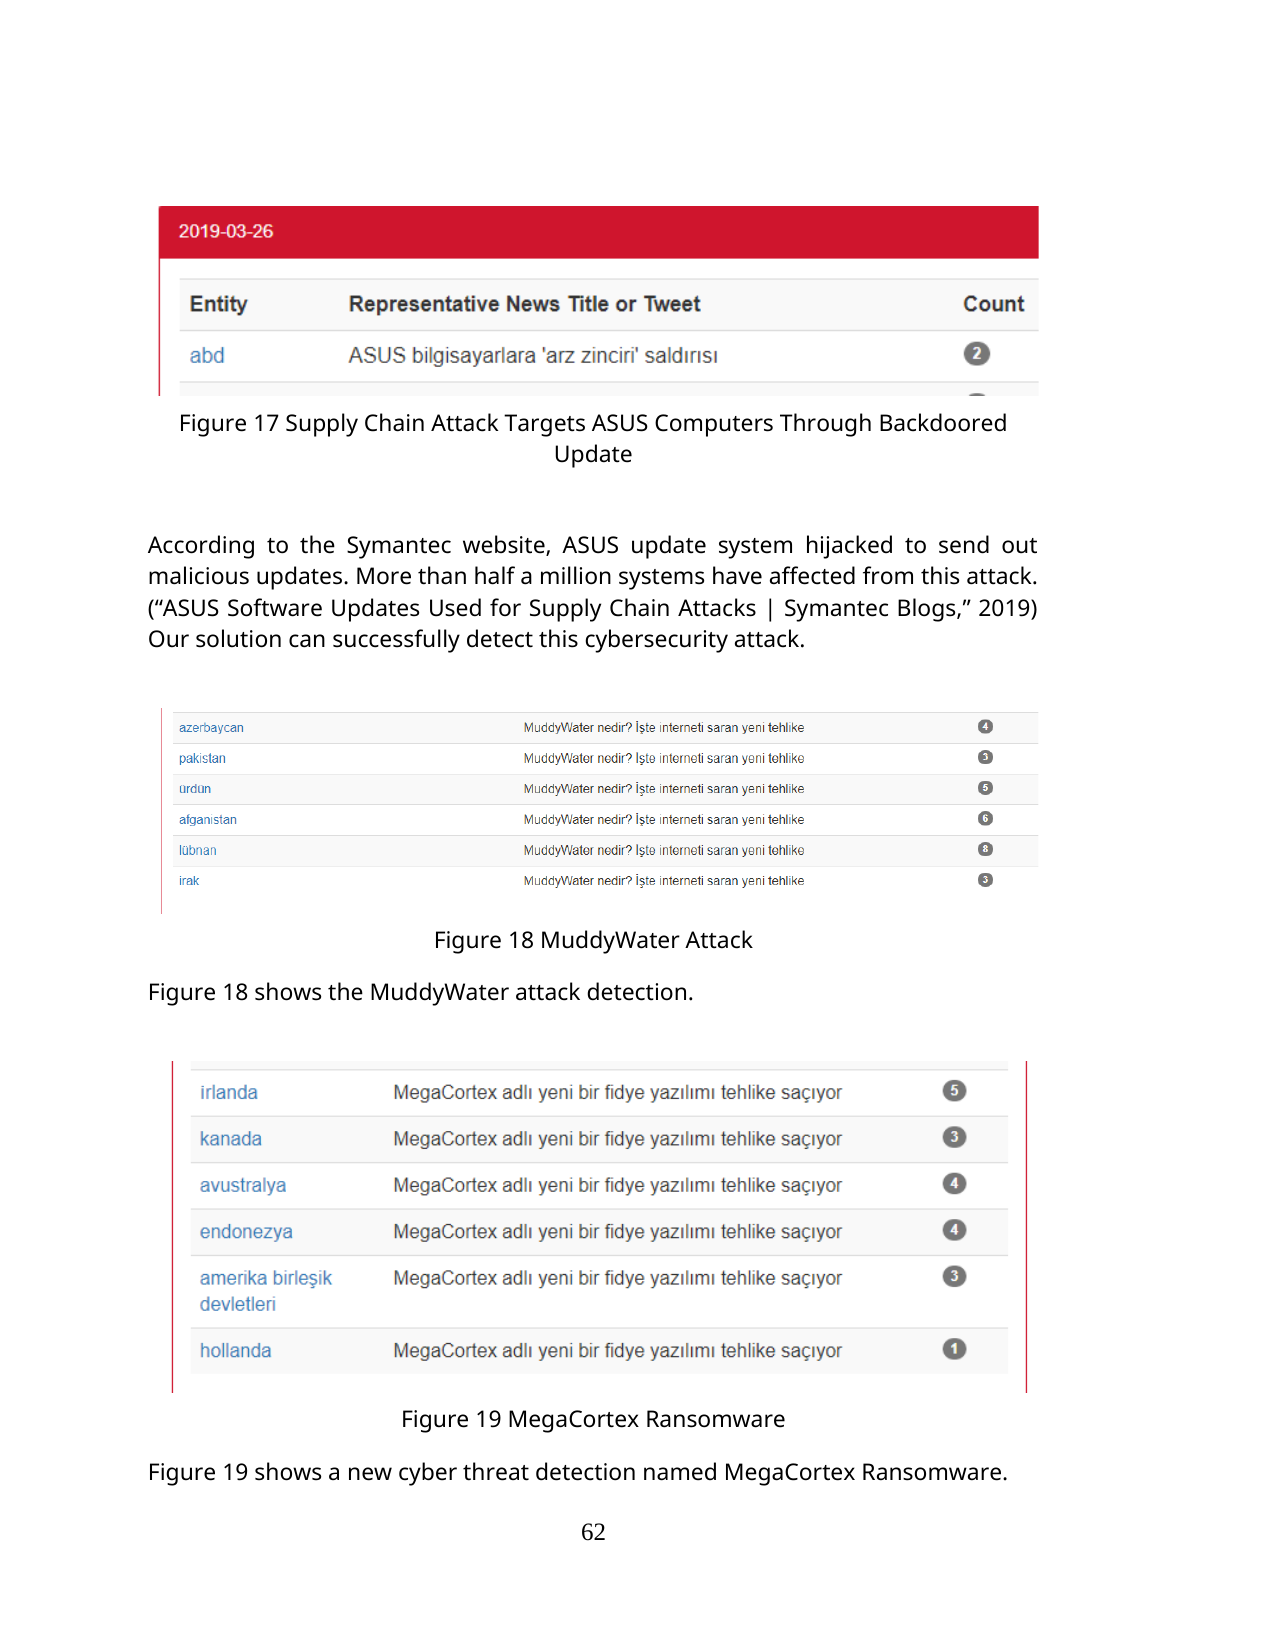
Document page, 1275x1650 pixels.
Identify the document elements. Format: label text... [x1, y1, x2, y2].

text Figure 19 MegaCortex Ransomware [148, 1403, 1039, 1434]
text According to the Symantec website, ASUS update system hijacked to send out malicious updates. More than half a million systems have affected from this attack. (“ASUS Software Updates Used for Supply Chain Attacks | Symantec Blogs,” 2019) Our solution can successfully detect this cybersecurity attack. [148, 529, 1039, 654]
text Figure 18 shows the MuddyWater attack detection. [148, 976, 1039, 1007]
picture [147, 1061, 1039, 1393]
text Figure 18 MuddyWater Attack [148, 924, 1039, 955]
picture [147, 206, 1039, 396]
text Figure 17 Supply Chain Attack Targets ASUS Computers Through Backdoored Update [148, 406, 1039, 469]
picture [147, 708, 1039, 914]
text Figure 19 shows a new cyber threat detection named MegaCortex Ransomware. [148, 1455, 1039, 1487]
